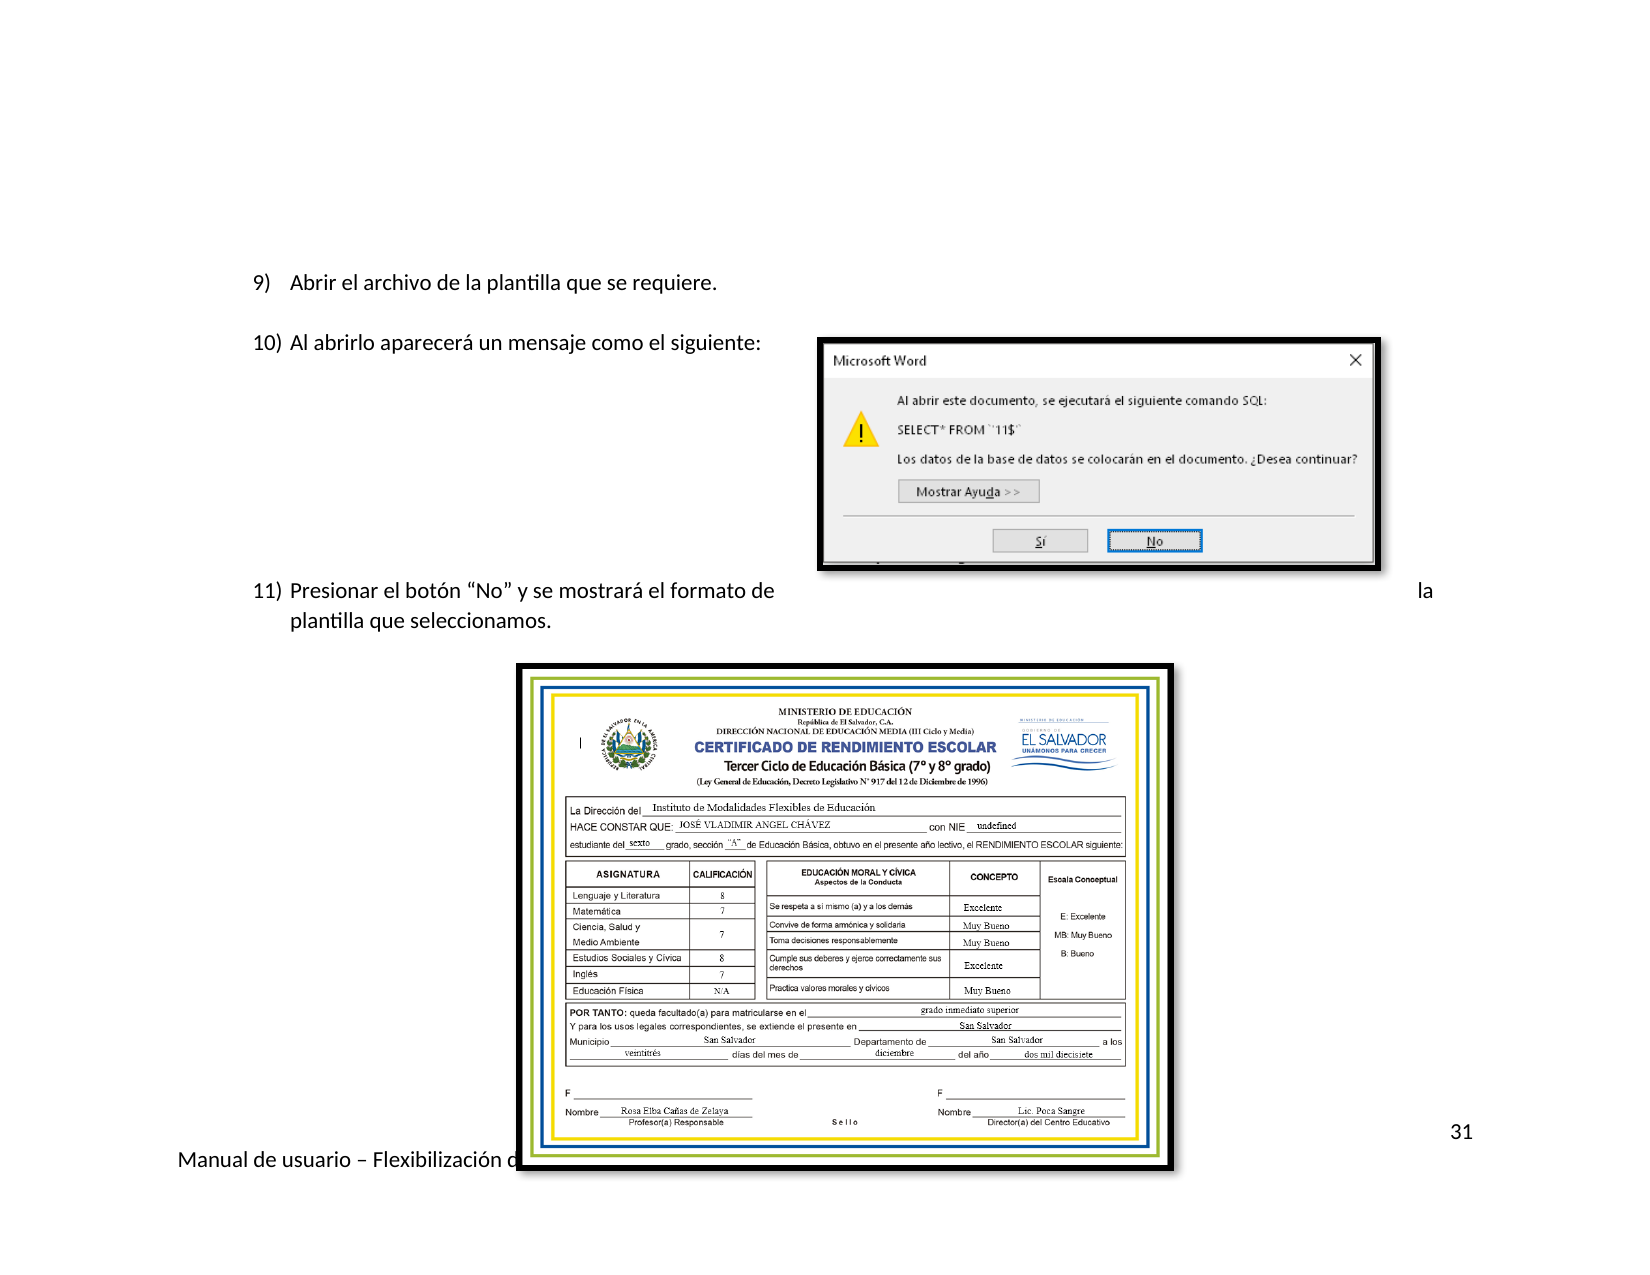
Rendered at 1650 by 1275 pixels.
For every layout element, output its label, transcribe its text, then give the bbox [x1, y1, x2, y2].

picture [823, 343, 1375, 565]
list Abrir el archivo de la plantilla que se requiere. [252, 268, 1473, 296]
list Presionar el botón “No” y se mostrará el formato de la plantilla que seleccionamos. [252, 576, 1473, 634]
list Al abrirlo aparecerá un mensaje como el siguiente: [252, 328, 1473, 356]
picture [522, 669, 1168, 1165]
